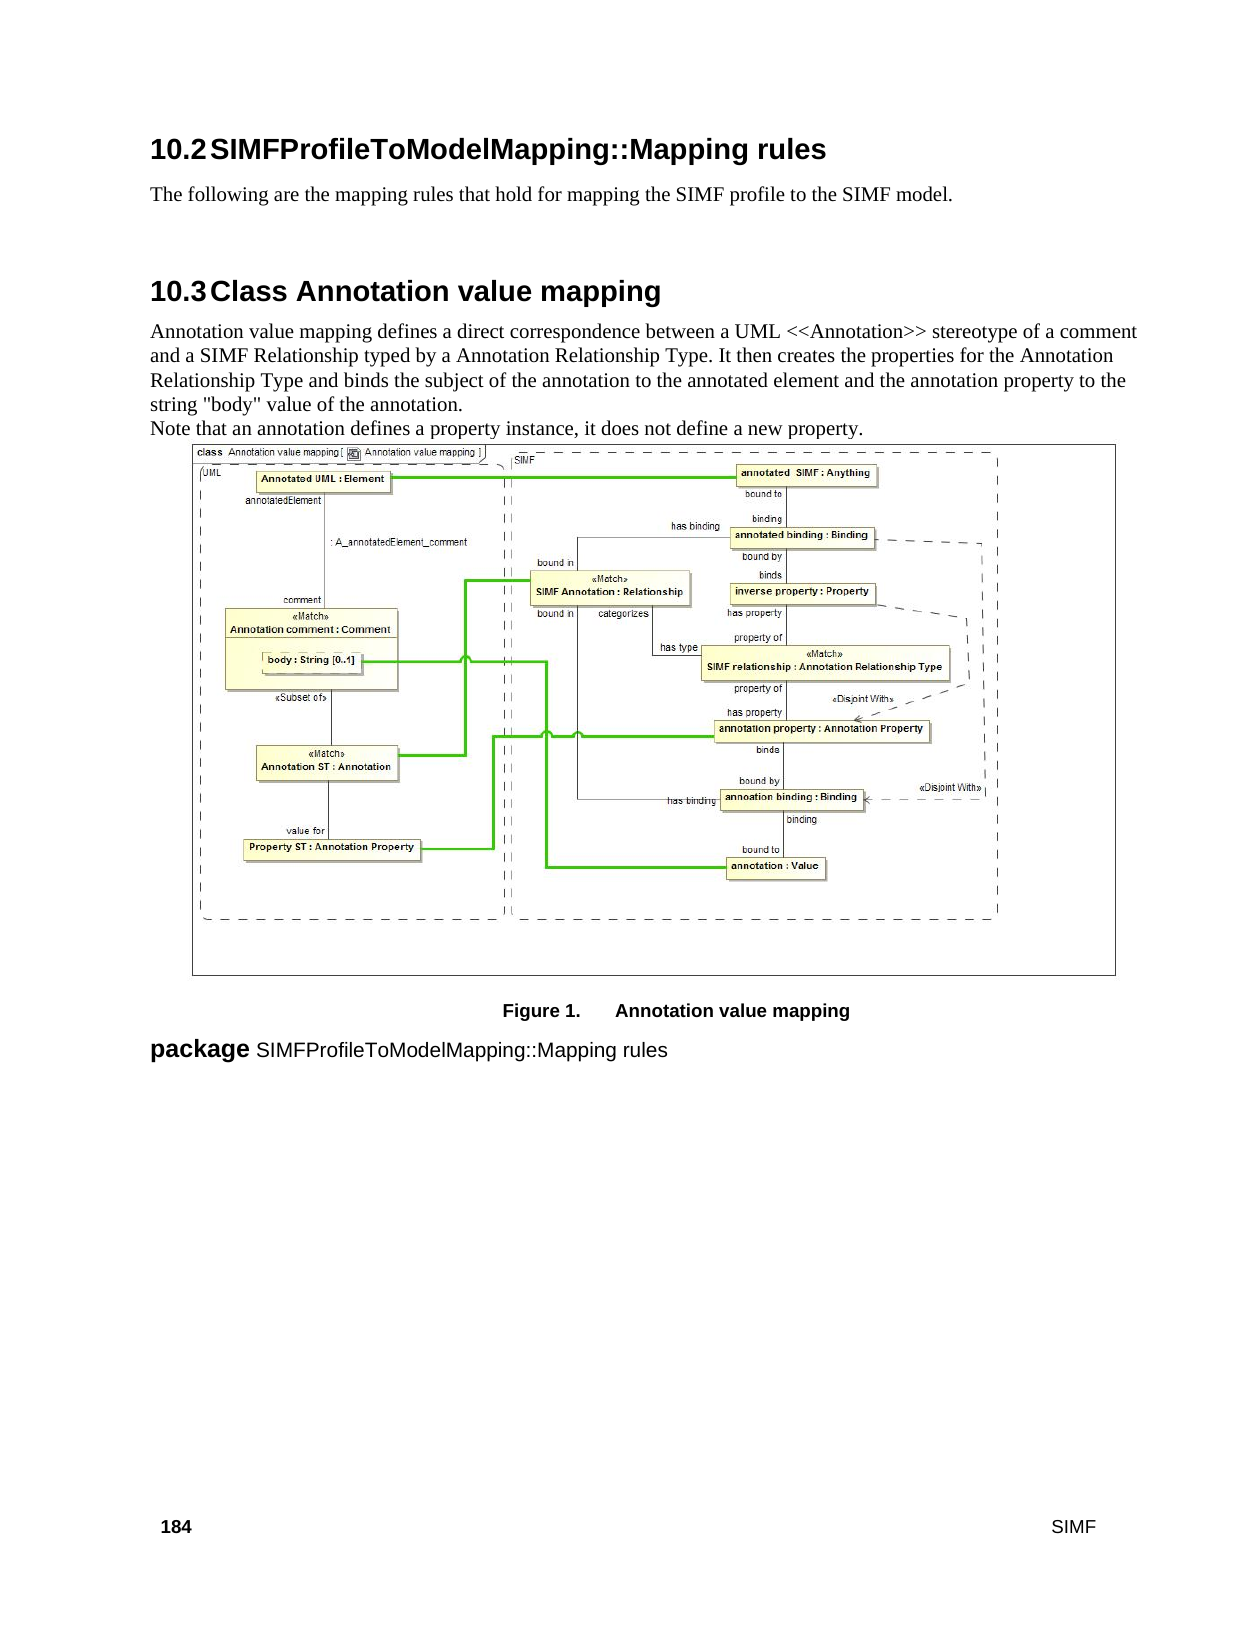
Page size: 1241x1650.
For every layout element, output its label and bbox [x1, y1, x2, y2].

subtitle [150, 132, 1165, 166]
picture [187, 439, 1128, 988]
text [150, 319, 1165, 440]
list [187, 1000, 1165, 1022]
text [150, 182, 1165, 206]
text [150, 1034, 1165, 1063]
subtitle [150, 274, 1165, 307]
